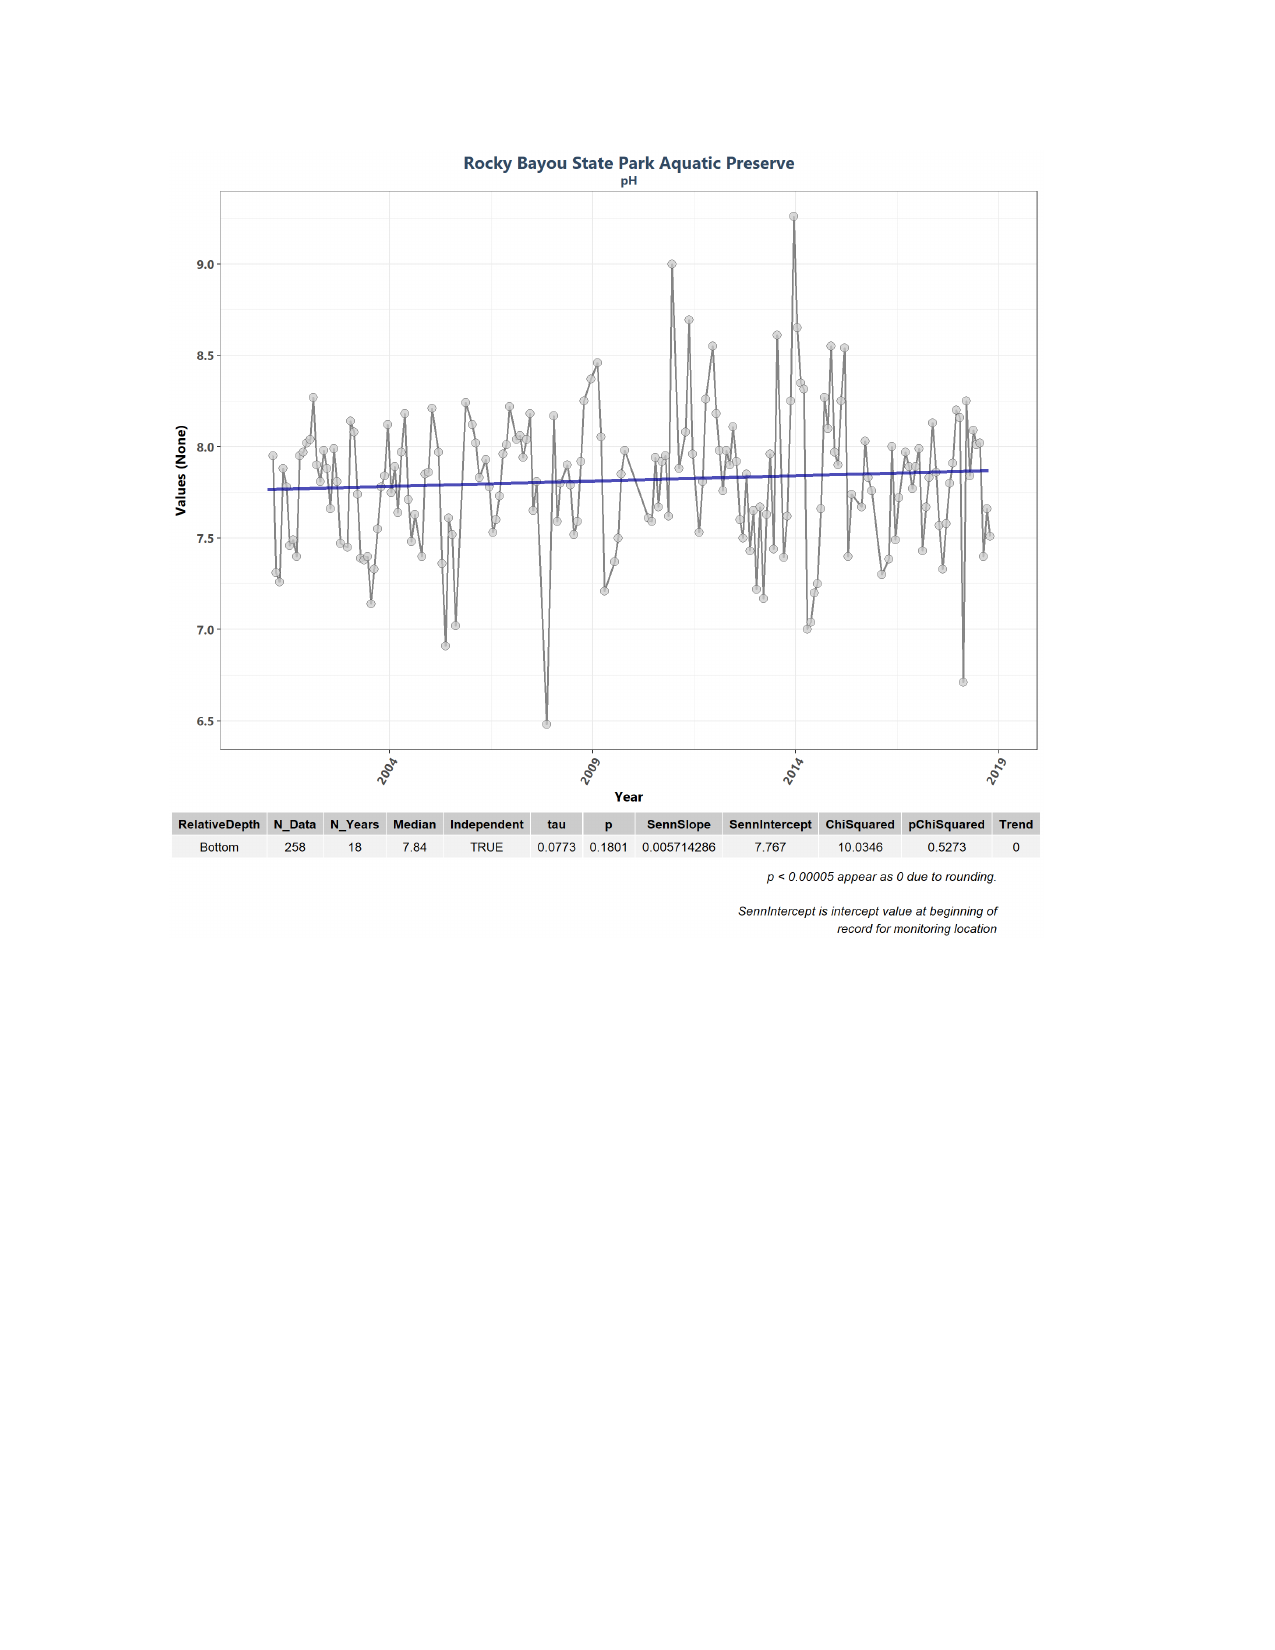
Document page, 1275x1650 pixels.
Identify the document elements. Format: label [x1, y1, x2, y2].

picture [168, 150, 1044, 938]
